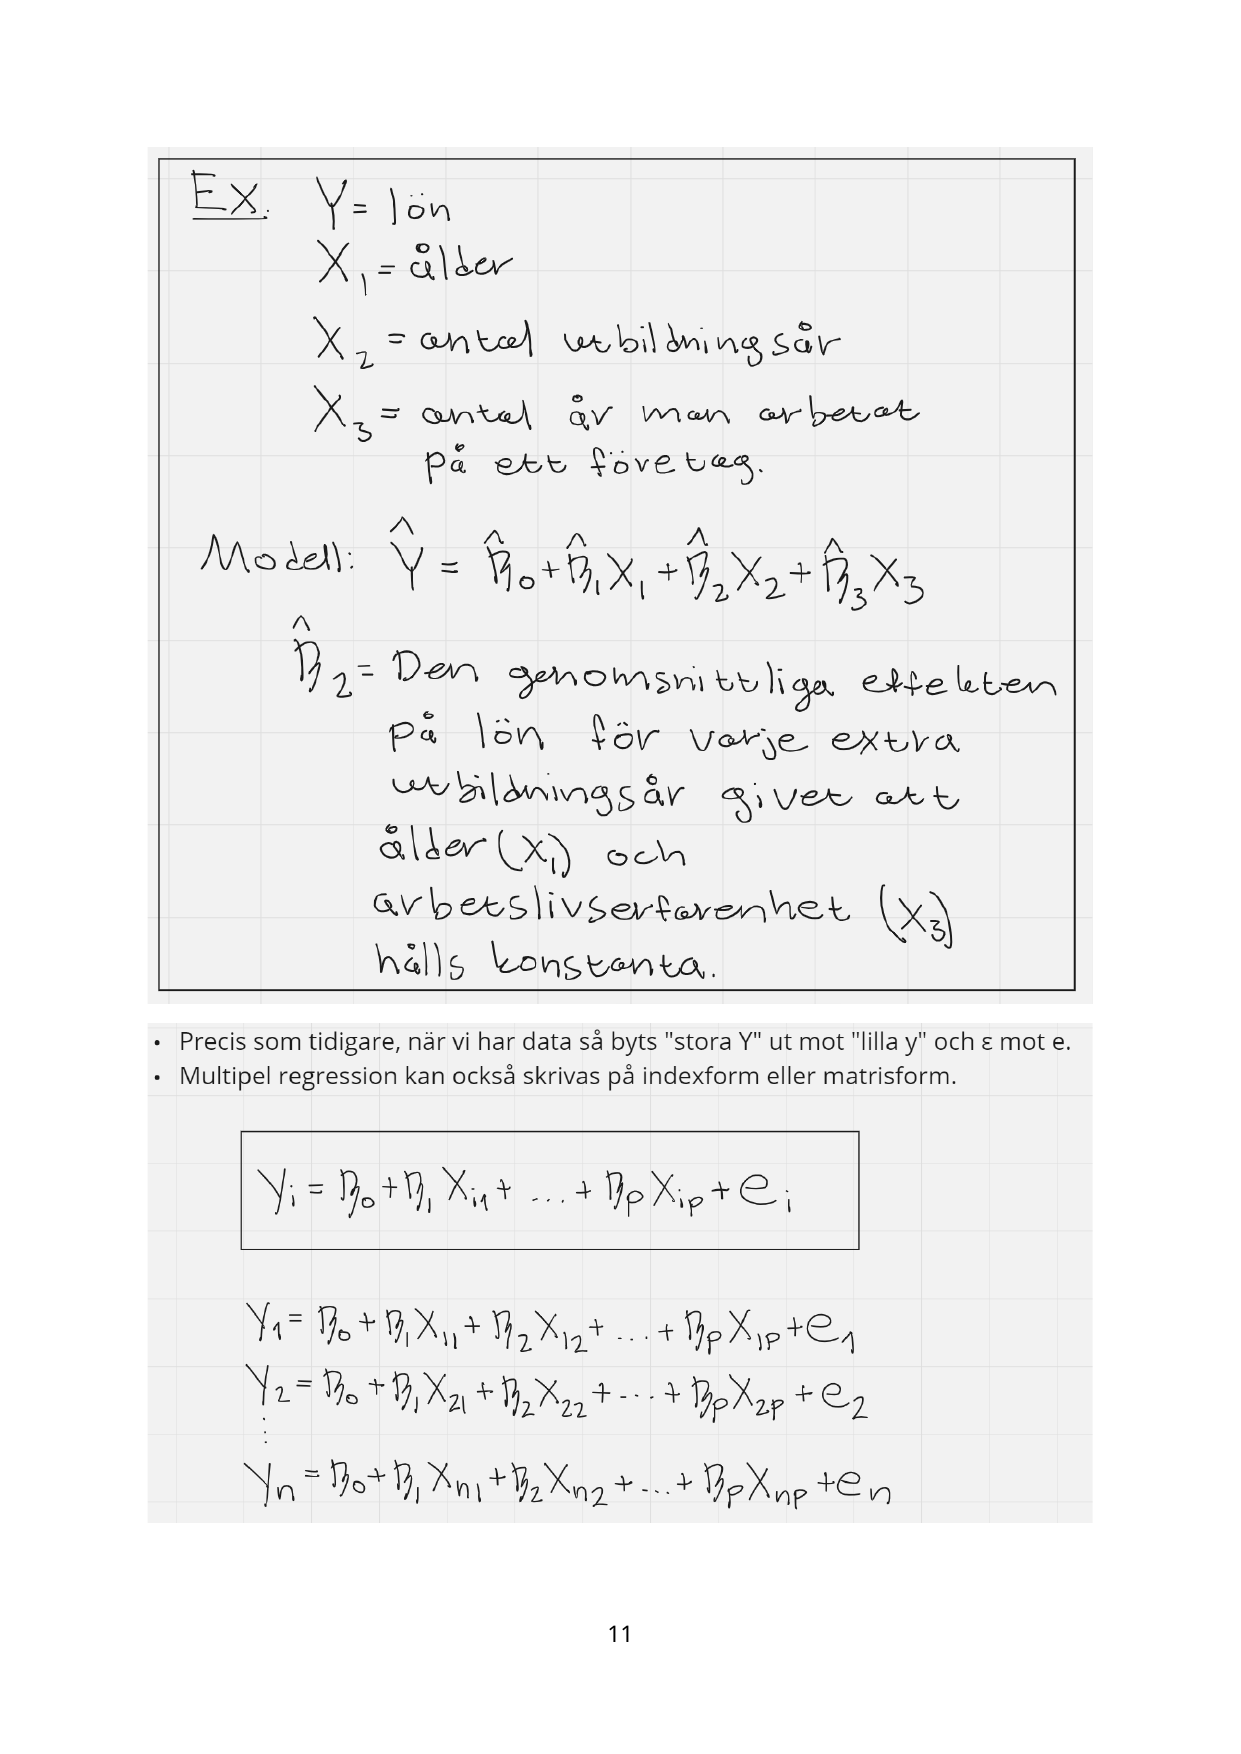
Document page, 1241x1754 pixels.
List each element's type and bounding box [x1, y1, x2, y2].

picture [147, 1023, 1093, 1523]
picture [147, 147, 1093, 1004]
